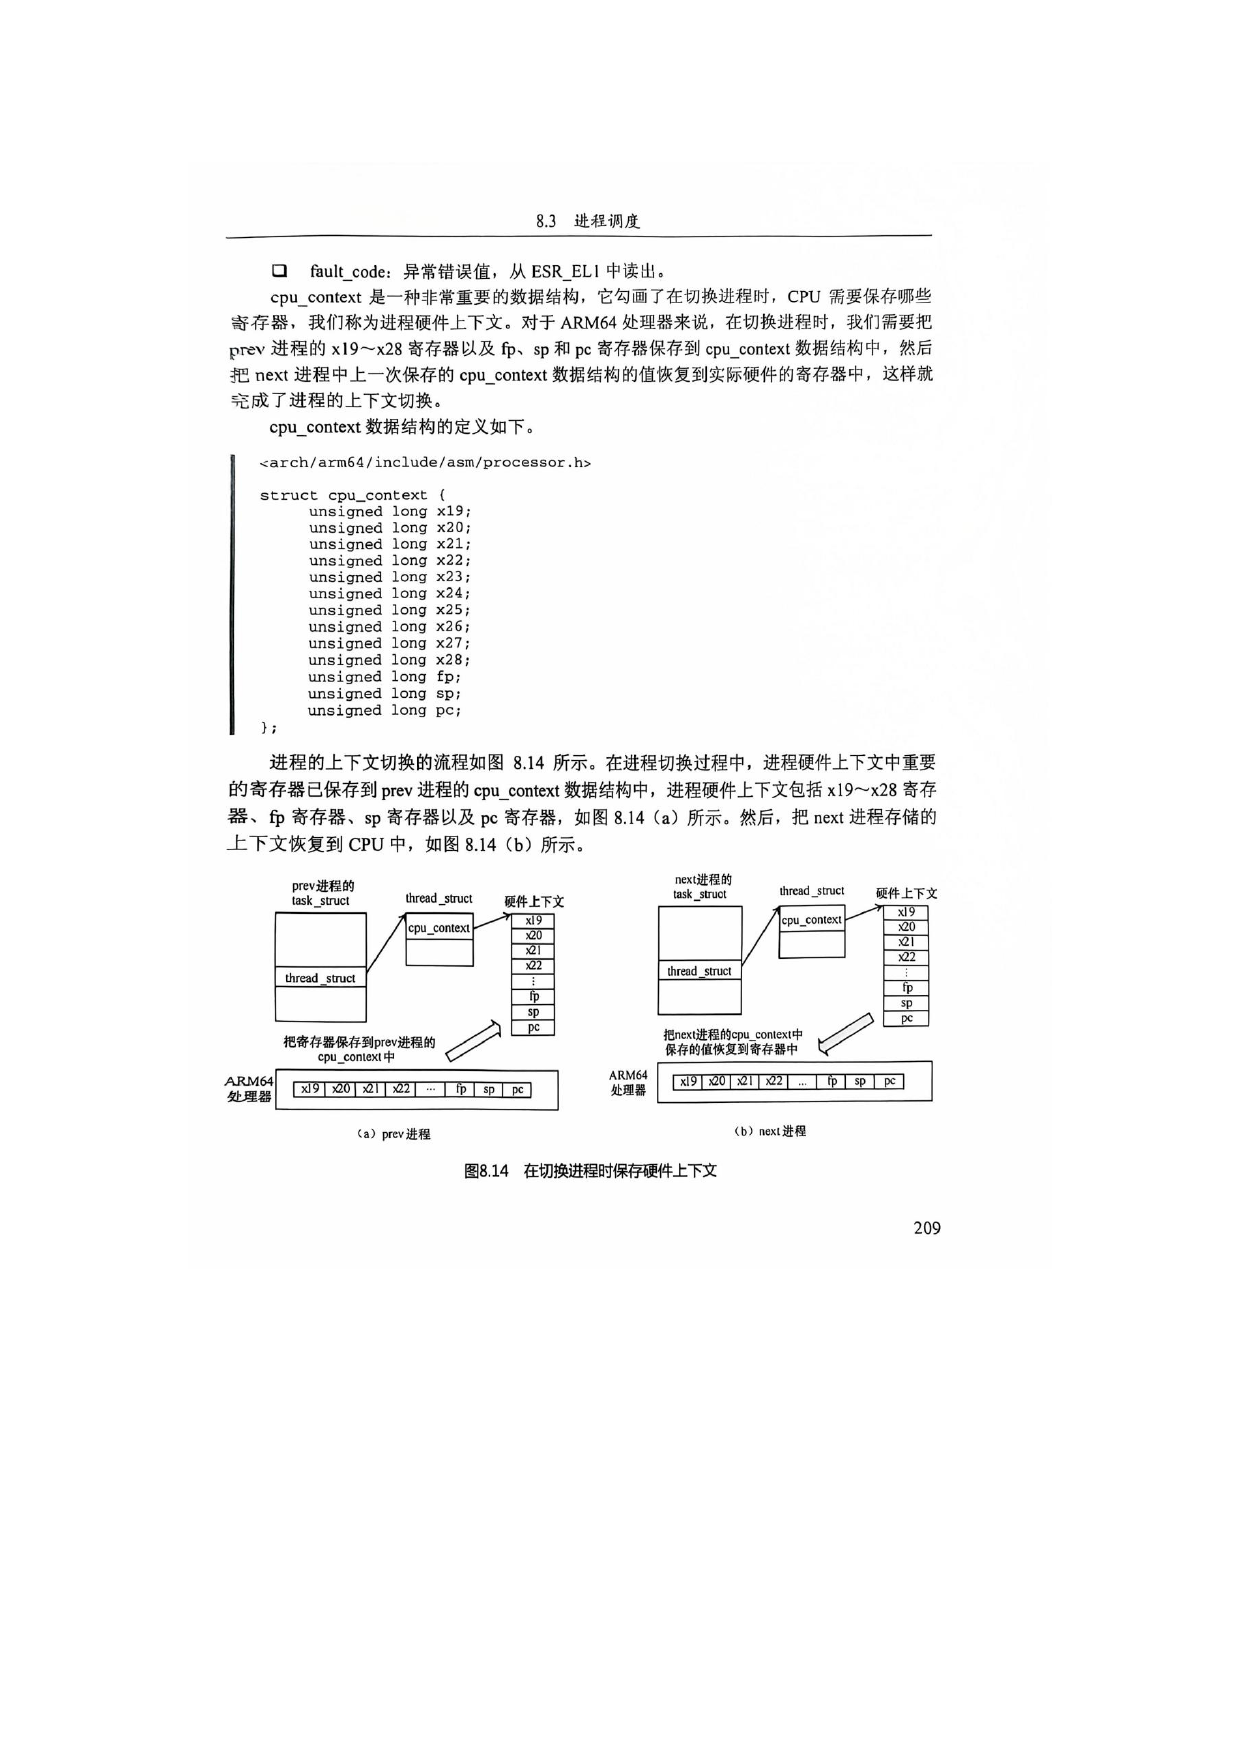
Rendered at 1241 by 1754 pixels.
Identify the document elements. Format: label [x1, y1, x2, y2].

picture [187, 162, 1053, 1269]
